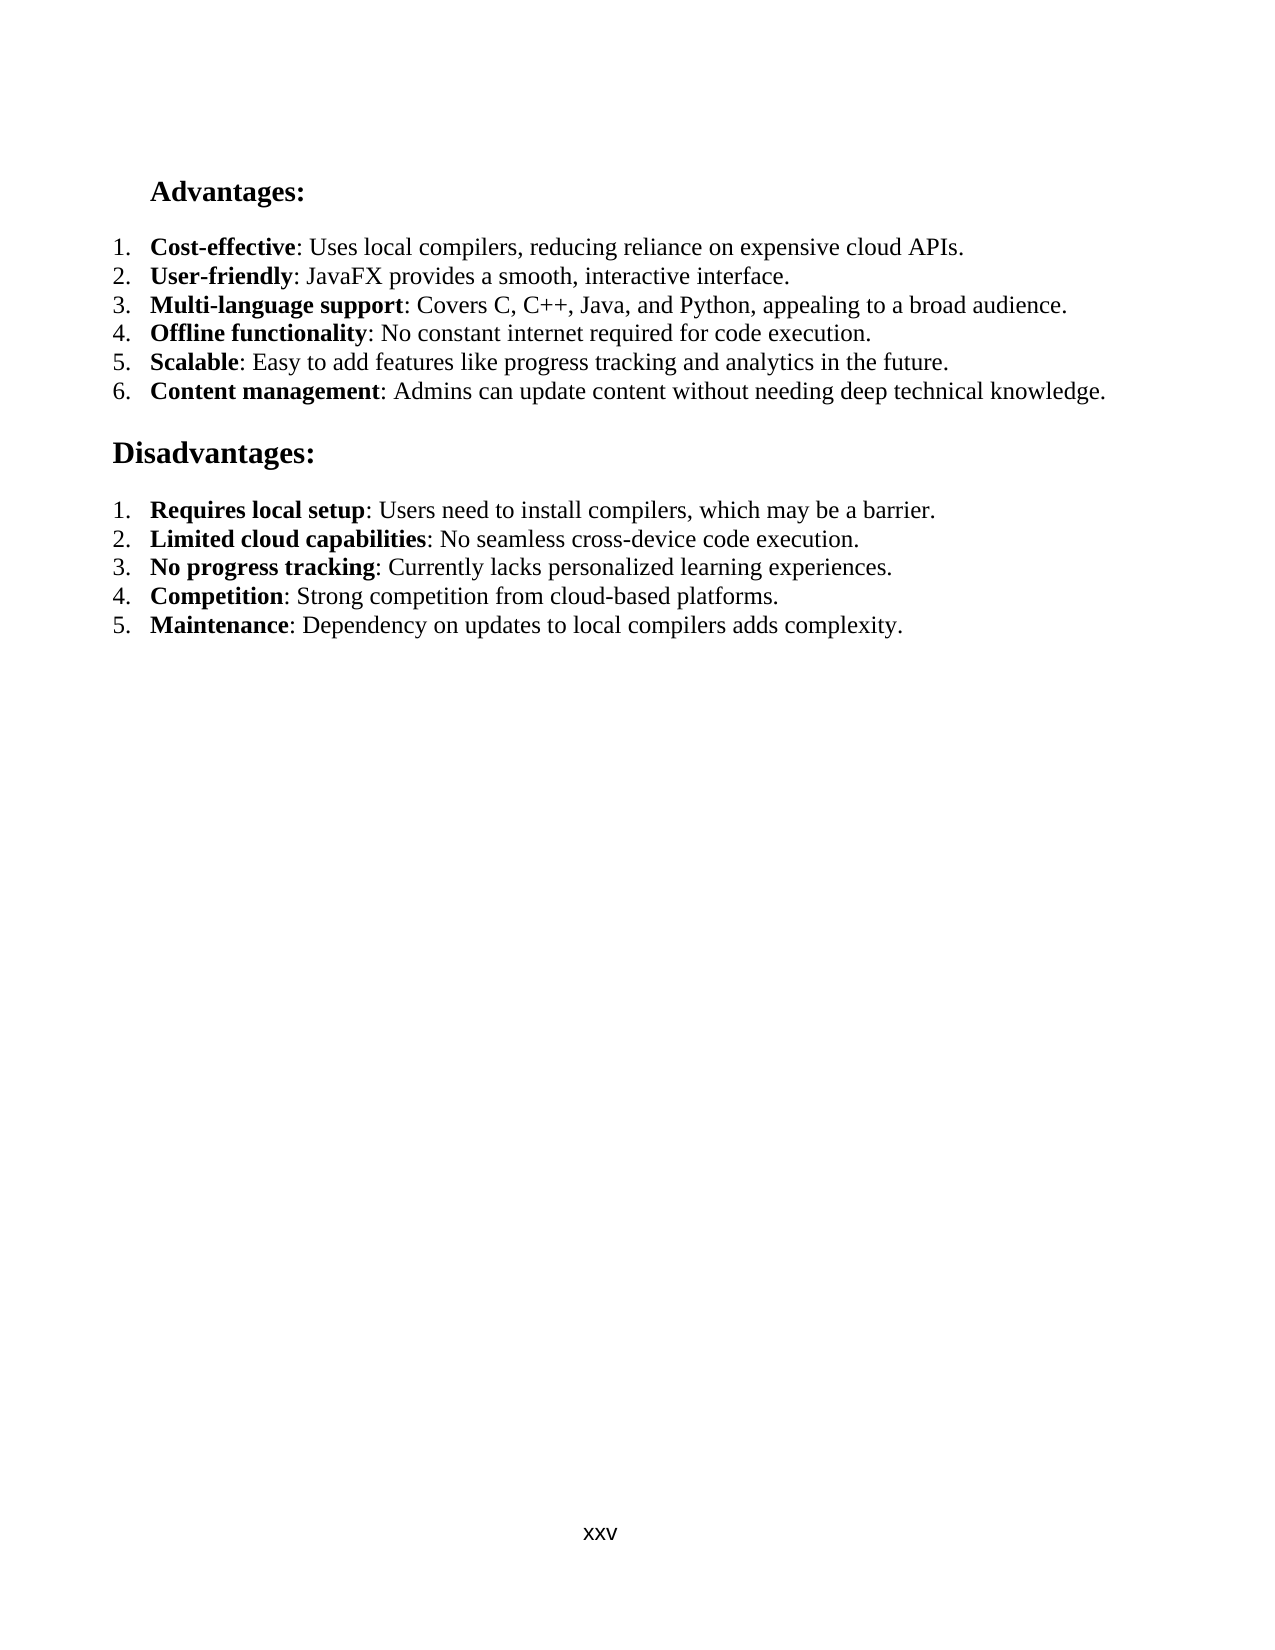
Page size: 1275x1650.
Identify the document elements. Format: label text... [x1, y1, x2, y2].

list No progress tracking: Currently lacks personalized learning experiences. [112, 552, 1200, 581]
list Content management: Admins can update content without needing deep technical knowledge. [112, 376, 1200, 405]
text Advantages: [150, 174, 1200, 207]
list Limited cloud capabilities: No seamless cross-device code execution. [112, 524, 1200, 552]
subtitle Disadvantages: [112, 434, 1106, 470]
list Maintenance: Dependency on updates to local compilers adds complexity. [112, 610, 1200, 639]
list Multi-language support: Covers C, C++, Java, and Python, appealing to a broad audience. [112, 290, 1200, 318]
list Offline functionality: No constant internet required for code execution. [112, 318, 1200, 347]
list Competition: Strong competition from cloud-based platforms. [112, 581, 1200, 610]
list Cost-effective: Uses local compilers, reducing reliance on expensive cloud APIs. [112, 232, 1200, 261]
list Requires local setup: Users need to install compilers, which may be a barrier. [112, 495, 1200, 524]
list Scalable: Easy to add features like progress tracking and analytics in the future. [112, 347, 1200, 376]
list User-friendly: JavaFX provides a smooth, interactive interface. [112, 261, 1200, 290]
